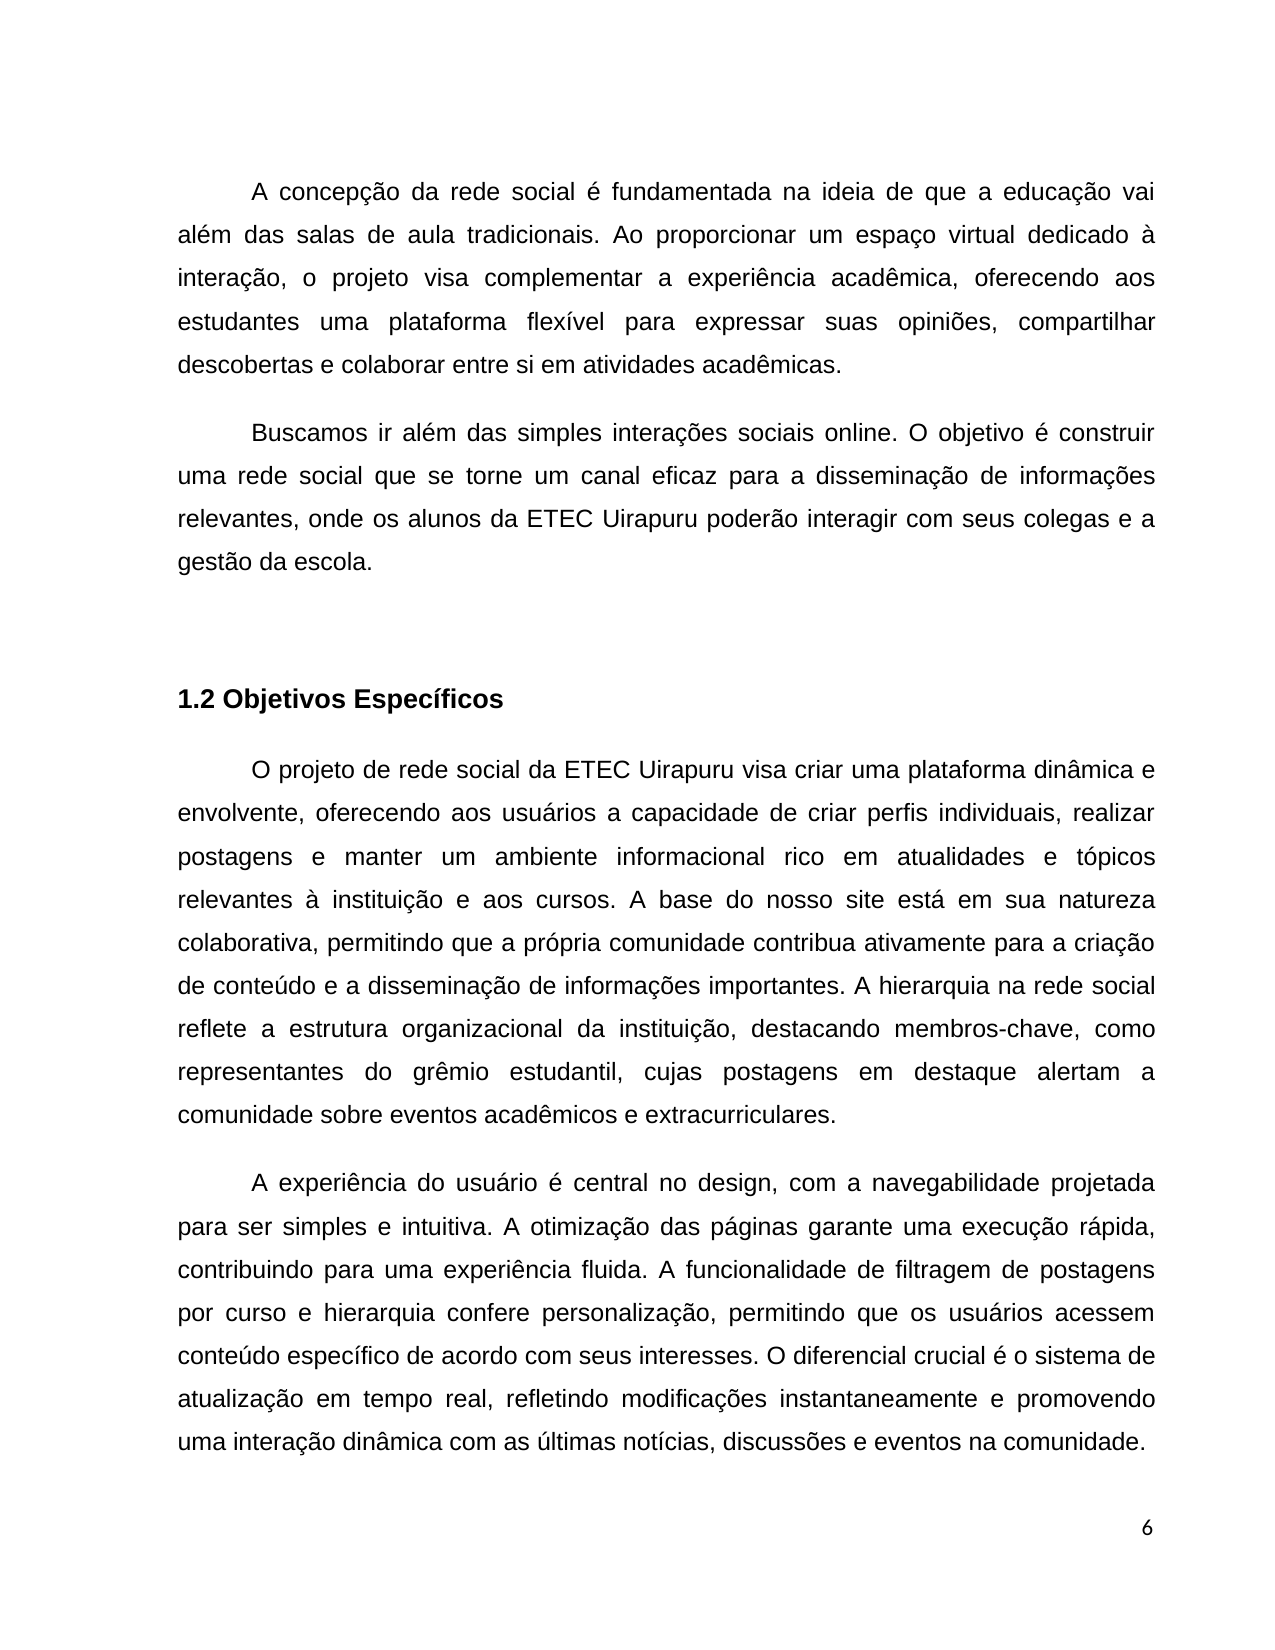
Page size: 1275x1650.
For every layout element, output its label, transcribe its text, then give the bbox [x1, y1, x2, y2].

text A concepção da rede social é fundamentada na ideia de que a educação vai além das salas de aula tradicionais. Ao proporcionar um espaço virtual dedicado à interação, o projeto visa complementar a experiência acadêmica, oferecendo aos estudantes uma plataforma flexível para expressar suas opiniões, compartilhar descobertas e colaborar entre si em atividades acadêmicas. [177, 177, 1157, 378]
text Buscamos ir além das simples interações sociais online. O objetivo é construir uma rede social que se torne um canal eficaz para a disseminação de informações relevantes, onde os alunos da ETEC Uirapuru poderão interagir com seus colegas e a gestão da escola. [177, 418, 1157, 576]
text A experiência do usuário é central no design, com a navegabilidade projetada para ser simples e intuitiva. A otimização das páginas garante uma execução rápida, contribuindo para uma experiência fluida. A funcionalidade de filtragem de postagens por curso e hierarquia confere personalização, permitindo que os usuários acessem conteúdo específico de acordo com seus interesses. O diferencial crucial é o sistema de atualização em tempo real, refletindo modificações instantaneamente e promovendo uma interação dinâmica com as últimas notícias, discussões e eventos na comunidade. [177, 1168, 1157, 1456]
text O projeto de rede social da ETEC Uirapuru visa criar uma plataforma dinâmica e envolvente, oferecendo aos usuários a capacidade de criar perfis individuais, realizar postagens e manter um ambiente informacional rico em atualidades e tópicos relevantes à instituição e aos cursos. A base do nosso site está em sua natureza colaborativa, permitindo que a própria comunidade contribua ativamente para a criação de conteúdo e a disseminação de informações importantes. A hierarquia na rede social reflete a estrutura organizacional da instituição, destacando membros-chave, como representantes do grêmio estudantil, cujas postagens em destaque alertam a comunidade sobre eventos acadêmicos e extracurriculares. [177, 755, 1157, 1129]
subtitle 1.2 Objetivos Específicos [177, 683, 1157, 715]
